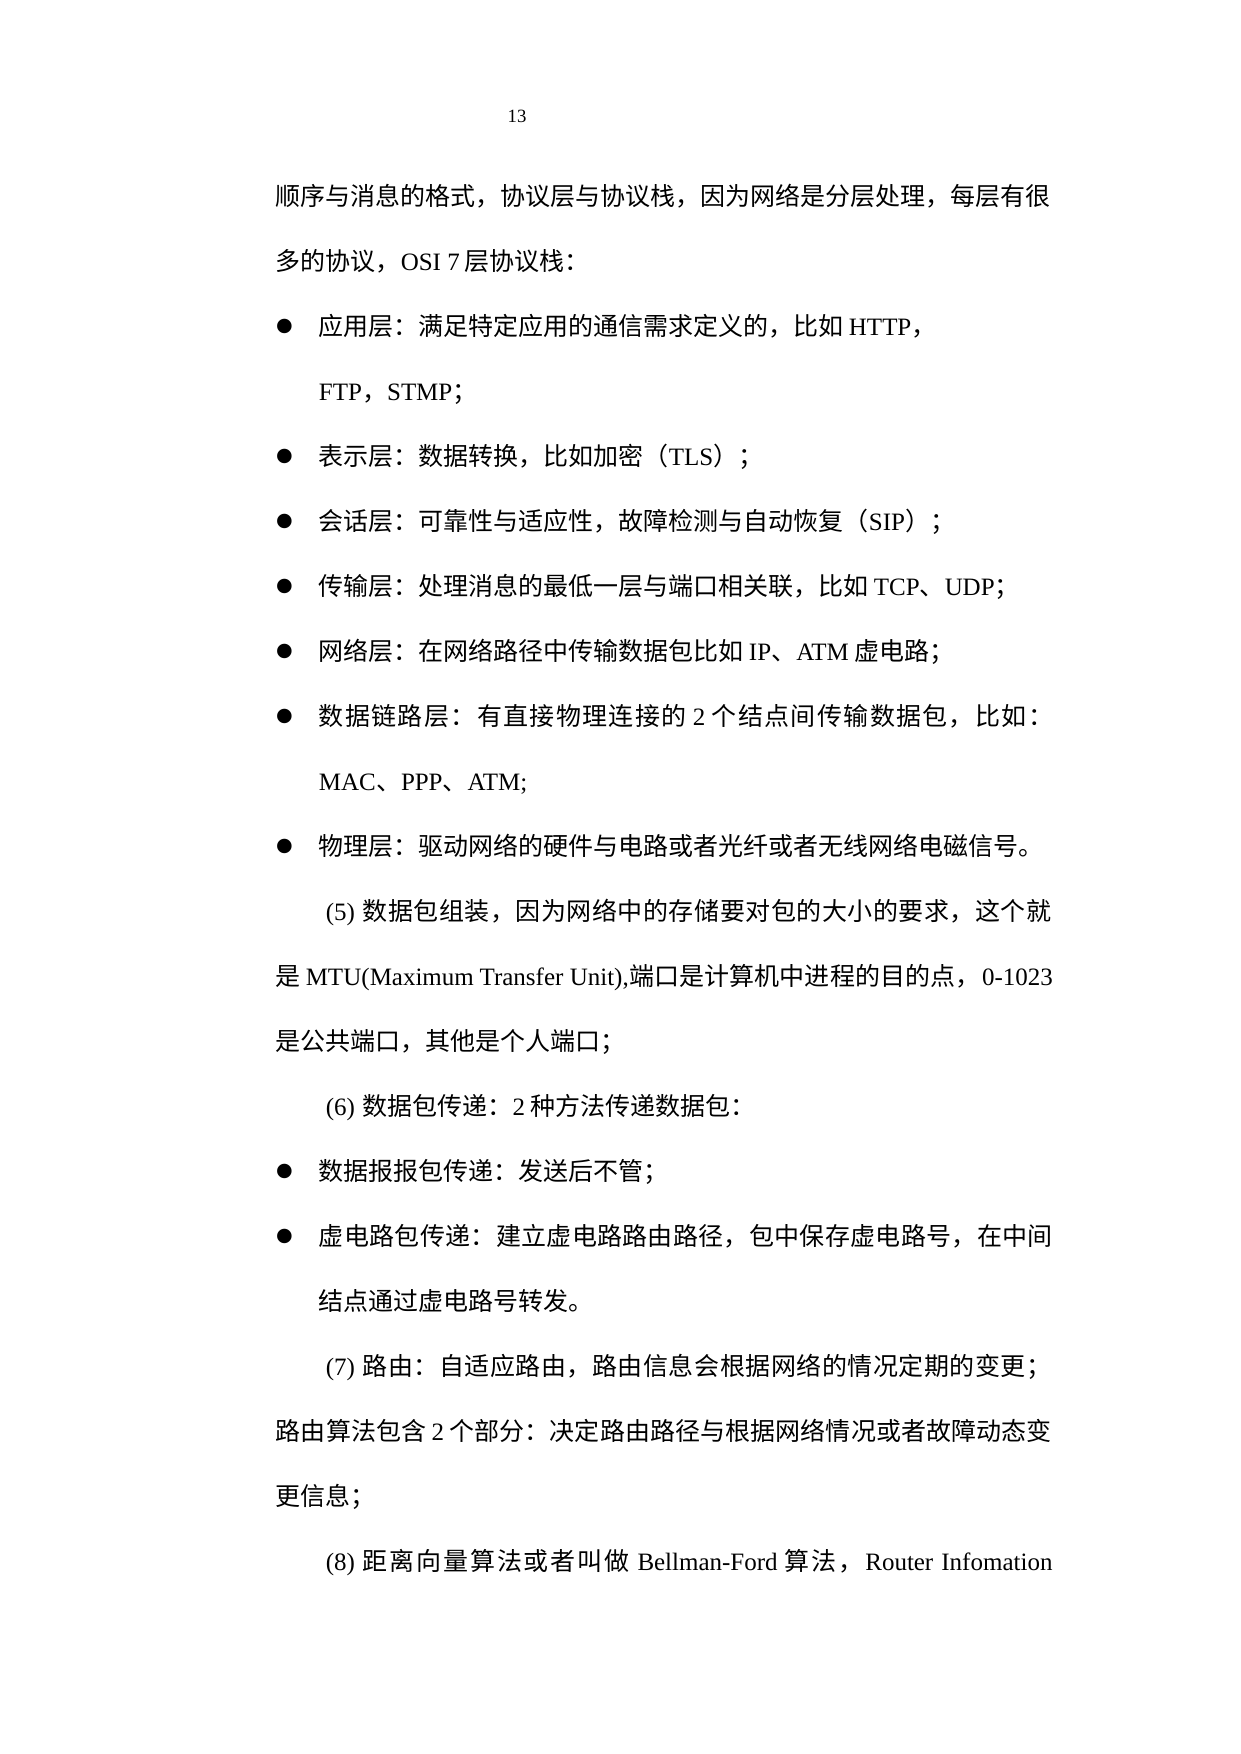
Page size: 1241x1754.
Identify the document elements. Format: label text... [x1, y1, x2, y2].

list 网络层：在网络路径中传输数据包比如IP、ATM虚电路； [275, 617, 1053, 682]
list 数据报报包传递：发送后不管； [275, 1137, 1053, 1202]
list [231, 162, 1053, 292]
list 应用层：满足特定应用的通信需求定义的，比如HTTP， FTP，STMP； [275, 292, 1053, 422]
list 会话层：可靠性与适应性，故障检测与自动恢复（SIP）； [275, 487, 1053, 552]
list 表示层：数据转换，比如加密（TLS）； [275, 422, 1053, 487]
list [276, 1527, 1053, 1592]
list 传输层：处理消息的最低一层与端口相关联，比如TCP、UDP； [275, 552, 1053, 617]
list 虚电路包传递：建立虚电路路由路径，包中保存虚电路号，在中间结点通过虚电路号转发。 [275, 1202, 1053, 1332]
list 数据包组装，因为网络中的存储要对包的大小的要求，这个就是MTU(Maximum Transfer Unit),端口是计算机中进程的目的点，0-1023 是公共端口，其他是个人端口； [276, 877, 1053, 1072]
list 路由：自适应路由，路由信息会根据网络的情况定期的变更；路由算法包含2个部分：决定路由路径与根据网络情况或者故障动态变更信息； [276, 1332, 1053, 1527]
list 物理层：驱动网络的硬件与电路或者光纤或者无线网络电磁信号。 [275, 812, 1053, 877]
list 数据链路层：有直接物理连接的2个结点间传输数据包，比如：MAC、PPP、ATM; [275, 682, 1053, 812]
list 数据包传递：2种方法传递数据包： [276, 1072, 1053, 1137]
